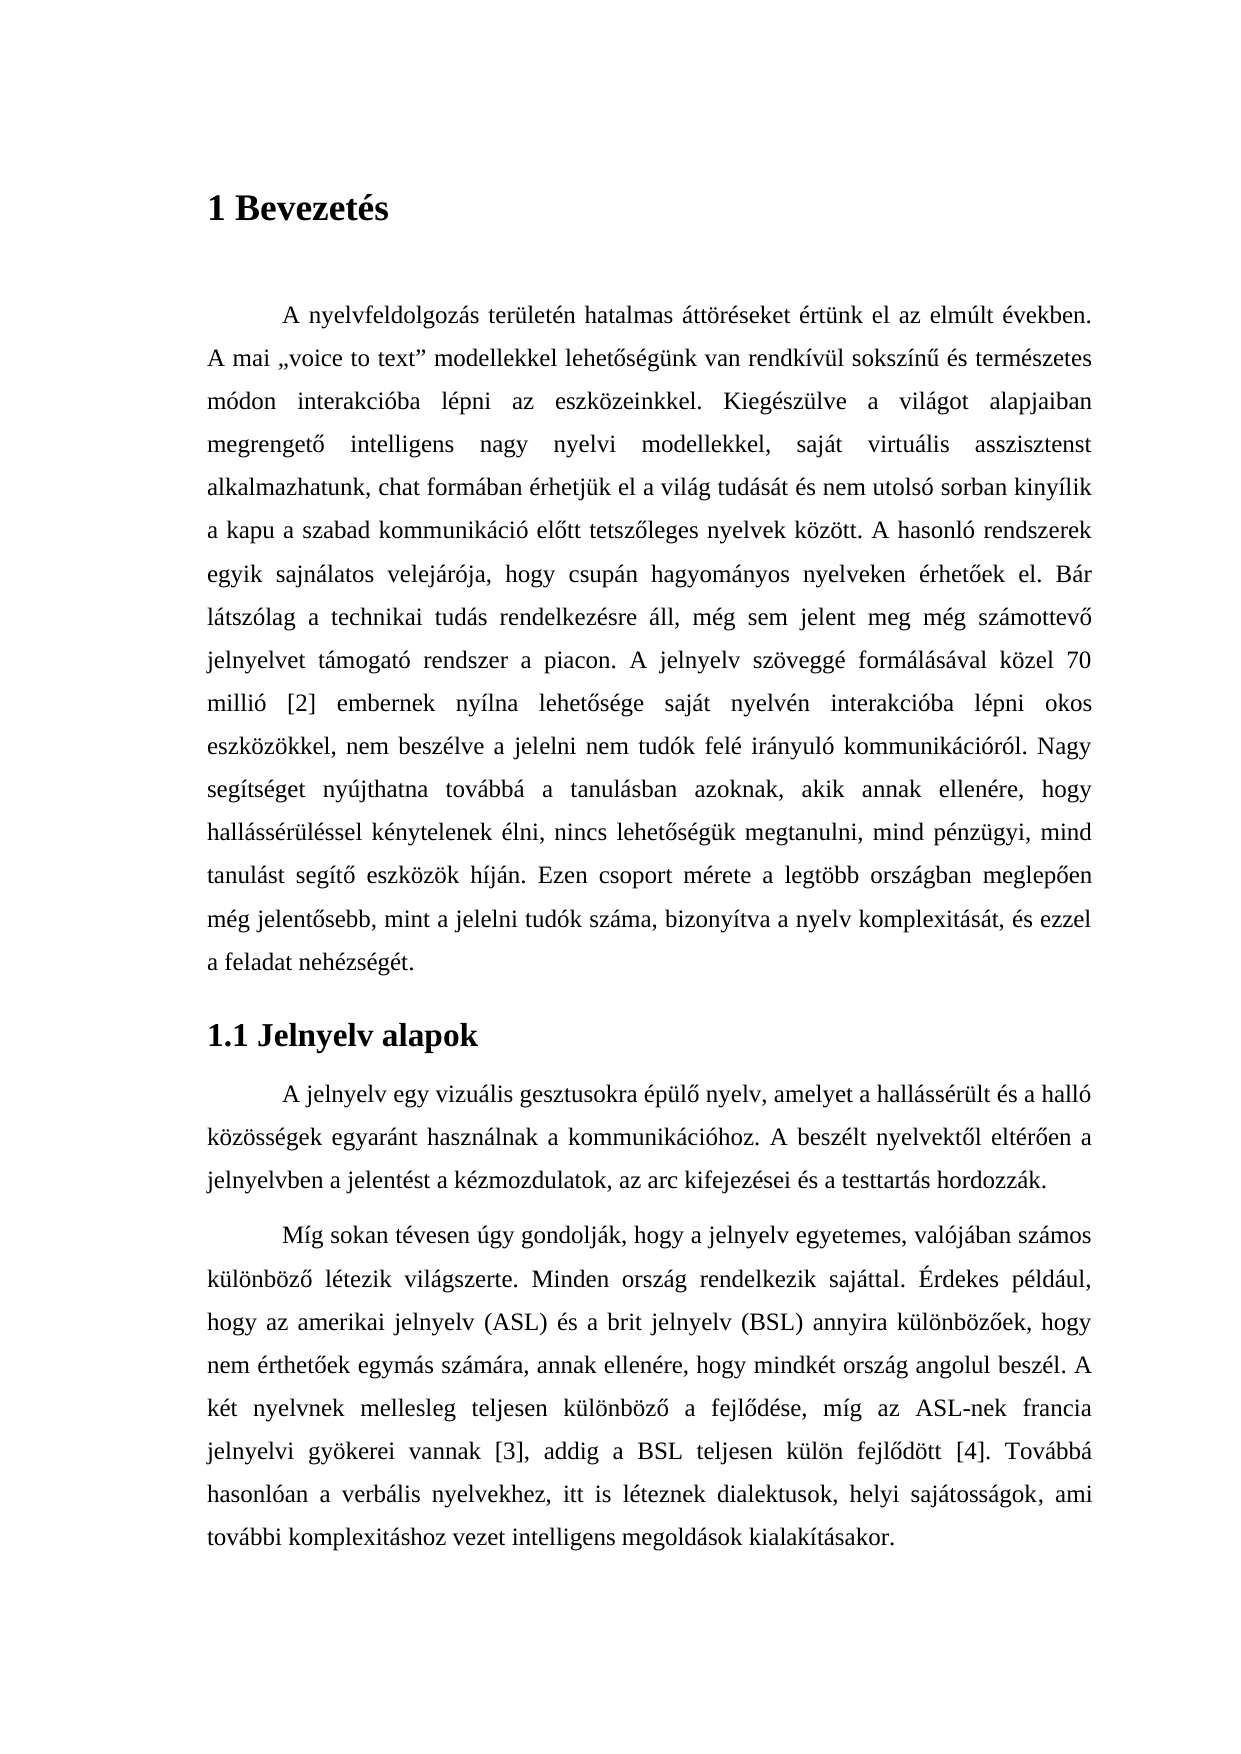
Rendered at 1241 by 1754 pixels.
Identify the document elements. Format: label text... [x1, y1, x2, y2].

subtitle Jelnyelv alapok [207, 1015, 1092, 1053]
text A jelnyelv egy vizuális gesztusokra épülő nyelv, amelyet a hallássérült és a halló közösségek egyaránt használnak a kommunikációhoz. A beszélt nyelvektől eltérően a jelnyelvben a jelentést a kézmozdulatok, az arc kifejezései és a testtartás hordozzák. [207, 1079, 1092, 1194]
text A nyelvfeldolgozás területén hatalmas áttöréseket értünk el az elmúlt években. A mai „voice to text” modellekkel lehetőségünk van rendkívül sokszínű és természetes módon interakcióba lépni az eszközeinkkel. Kiegészülve a világot alapjaiban megrengető intelligens nagy nyelvi modellekkel, saját virtuális asszisztenst alkalmazhatunk, chat formában érhetjük el a világ tudását és nem utolsó sorban kinyílik a kapu a szabad kommunikáció előtt tetszőleges nyelvek között. A hasonló rendszerek egyik sajnálatos velejárója, hogy csupán hagyományos nyelveken érhetőek el. Bár látszólag a technikai tudás rendelkezésre áll, még sem jelent meg még számottevő jelnyelvet támogató rendszer a piacon. A jelnyelv szöveggé formálásával közel 70 millió embernek nyílna lehetősége saját nyelvén interakcióba lépni okos eszközökkel, nem beszélve a jelelni nem tudók felé irányuló kommunikációról. Nagy segítséget nyújthatna továbbá a tanulásban azoknak, akik annak ellenére, hogy hallássérüléssel kénytelenek élni, nincs lehetőségük megtanulni, mind pénzügyi, mind tanulást segítő eszközök híján. Ezen csoport mérete a legtöbb országban meglepően még jelentősebb, mint a jelelni tudók száma, bizonyítva a nyelv komplexitását, és ezzel a feladat nehézségét. [207, 300, 1092, 976]
subtitle Bevezetés [207, 185, 1092, 228]
text Míg sokan tévesen úgy gondolják, hogy a jelnyelv egyetemes, valójában számos különböző létezik világszerte. Minden ország rendelkezik sajáttal. Érdekes például, hogy az amerikai jelnyelv (ASL) és a brit jelnyelv (BSL) annyira különbözőek, hogy nem érthetőek egymás számára, annak ellenére, hogy mindkét ország angolul beszél. A két nyelvnek mellesleg teljesen különböző a fejlődése, míg az ASL-nek francia jelnyelvi gyökerei vannak, addig a BSL teljesen külön fejlődött. Továbbá hasonlóan a verbális nyelvekhez, itt is léteznek dialektusok, helyi sajátosságok, ami további komplexitáshoz vezet intelligens megoldások kialakításakor. [207, 1221, 1092, 1551]
